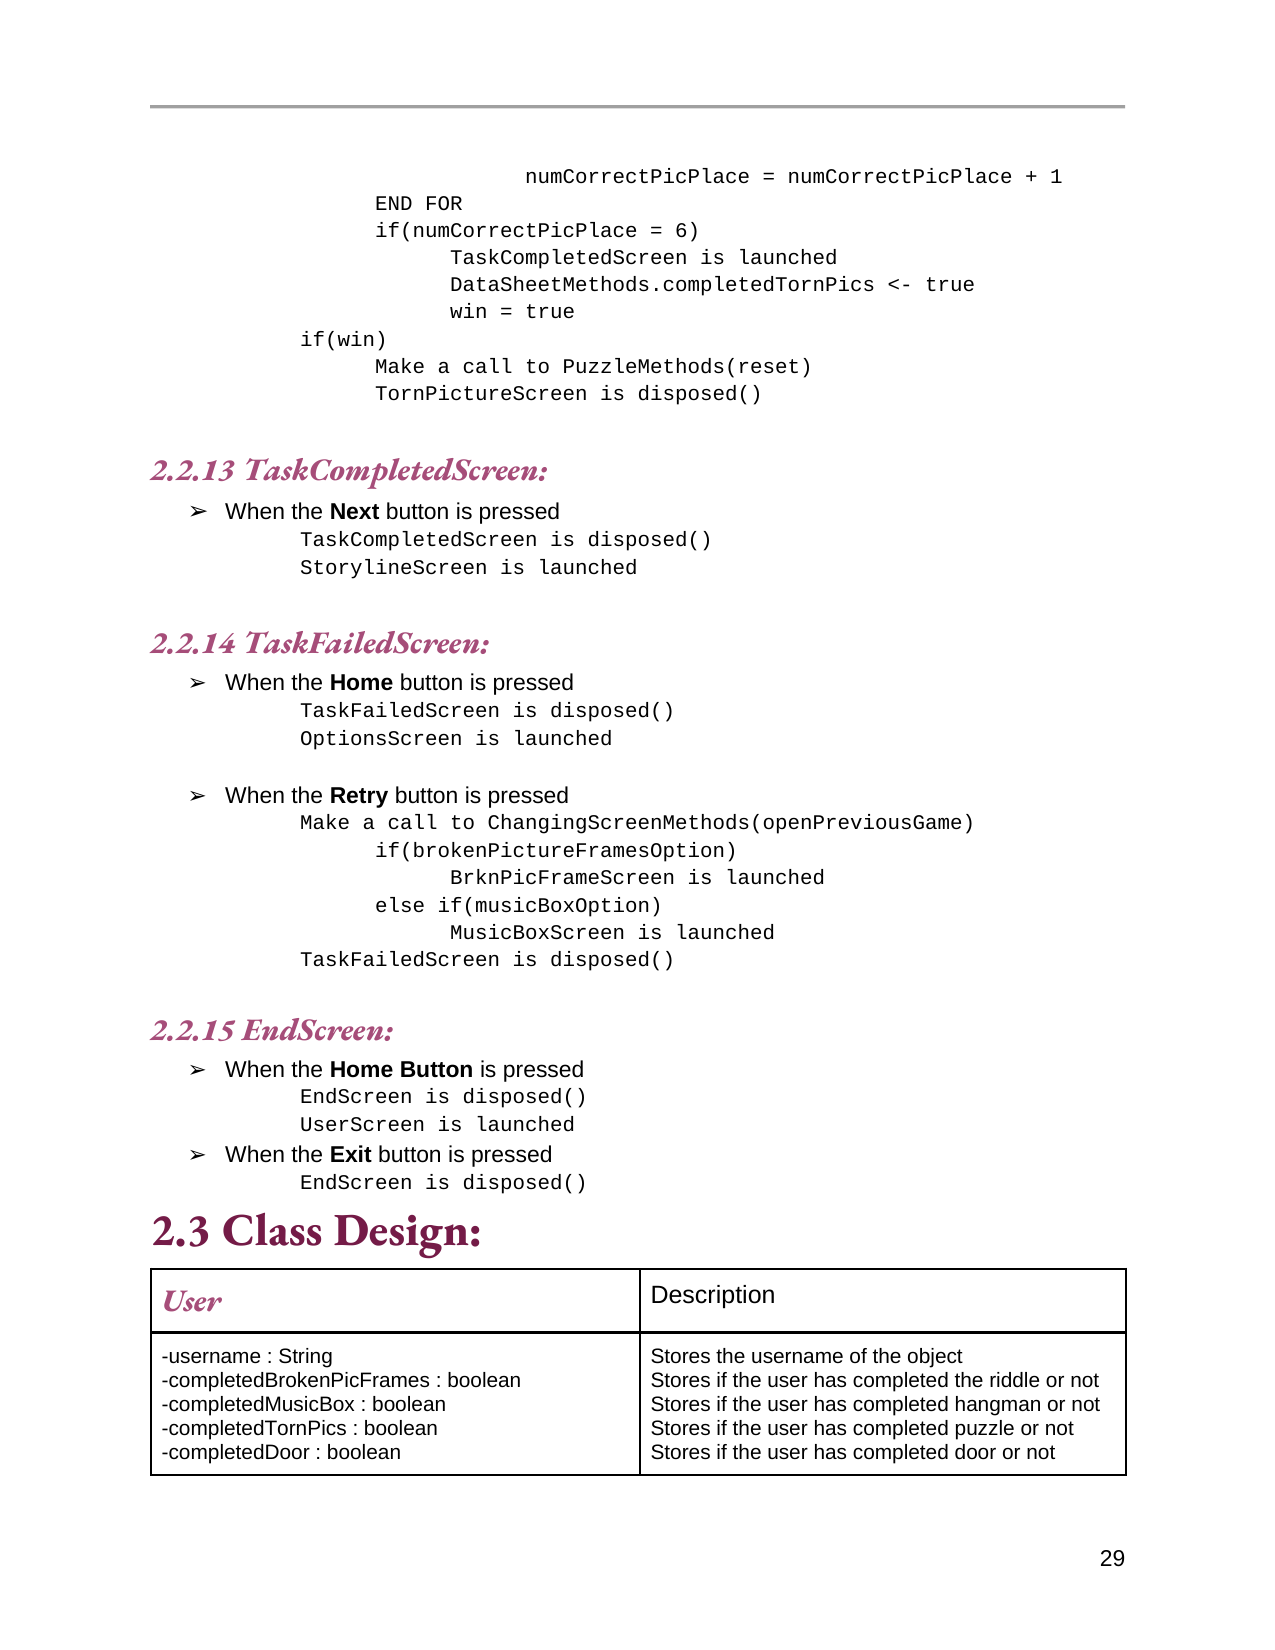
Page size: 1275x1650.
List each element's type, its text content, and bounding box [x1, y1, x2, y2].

text OptionsScreen is launched [150, 728, 1125, 751]
text TaskFailedScreen is disposed() [150, 699, 1125, 723]
text StorylineScreen is launched [150, 557, 1125, 580]
title 2.3 Class Design: [150, 1199, 1125, 1259]
table_cell Stores the username of the object Stores if the user has completed the riddle or not Stores if the user has completed hangman or not Stores if the user has completed puzzle or not Stores if the user has completed door or not [641, 1334, 1125, 1474]
list When the Home button is pressed [187, 669, 1125, 696]
text if(win) [150, 329, 1125, 352]
text DataSheetMethods.completedTornPics <- true [150, 274, 1125, 298]
text BrknPicFrameScreen is launched [150, 867, 1125, 891]
text Make a call to PuzzleMethods(reset) [150, 356, 1125, 379]
text EndScreen is disposed() [150, 1172, 1125, 1195]
subtitle 2.2.14 TaskFailedScreen: [150, 622, 1125, 663]
subtitle 2.2.15 EndScreen: [150, 1009, 1125, 1050]
text UserScreen is launched [150, 1114, 1125, 1138]
table_header User [152, 1270, 639, 1331]
text EndScreen is disposed() [150, 1086, 1125, 1110]
text if(brokenPictureFramesOption) [150, 840, 1125, 864]
text TaskFailedScreen is disposed() [150, 949, 1125, 973]
text Make a call to ChangingScreenMethods(openPreviousGame) [150, 812, 1125, 836]
table_cell -username : String -completedBrokenPicFrames : boolean -completedMusicBox : boolean -completedTornPics : boolean -completedDoor : boolean [152, 1334, 639, 1474]
list When the Retry button is pressed [187, 782, 1125, 808]
text else if(musicBoxOption) [150, 894, 1125, 918]
text END FOR [150, 193, 1125, 216]
text TaskCompletedScreen is launched [150, 247, 1125, 271]
table_header Description [641, 1270, 1125, 1331]
subtitle 2.2.13 TaskCompletedScreen: [150, 449, 1125, 490]
list When the Next button is pressed [187, 496, 1125, 524]
text TornPictureScreen is disposed() [150, 383, 1125, 407]
text numCorrectPicPlace = numCorrectPicPlace + 1 [150, 166, 1125, 189]
text MusicBoxScreen is launched [150, 922, 1125, 945]
text win = true [150, 302, 1125, 325]
list When the Home Button is pressed [187, 1056, 1125, 1082]
list When the Exit button is pressed [187, 1141, 1125, 1168]
text TaskCompletedScreen is disposed() [150, 529, 1125, 552]
text if(numCorrectPicPlace = 6) [150, 220, 1125, 244]
